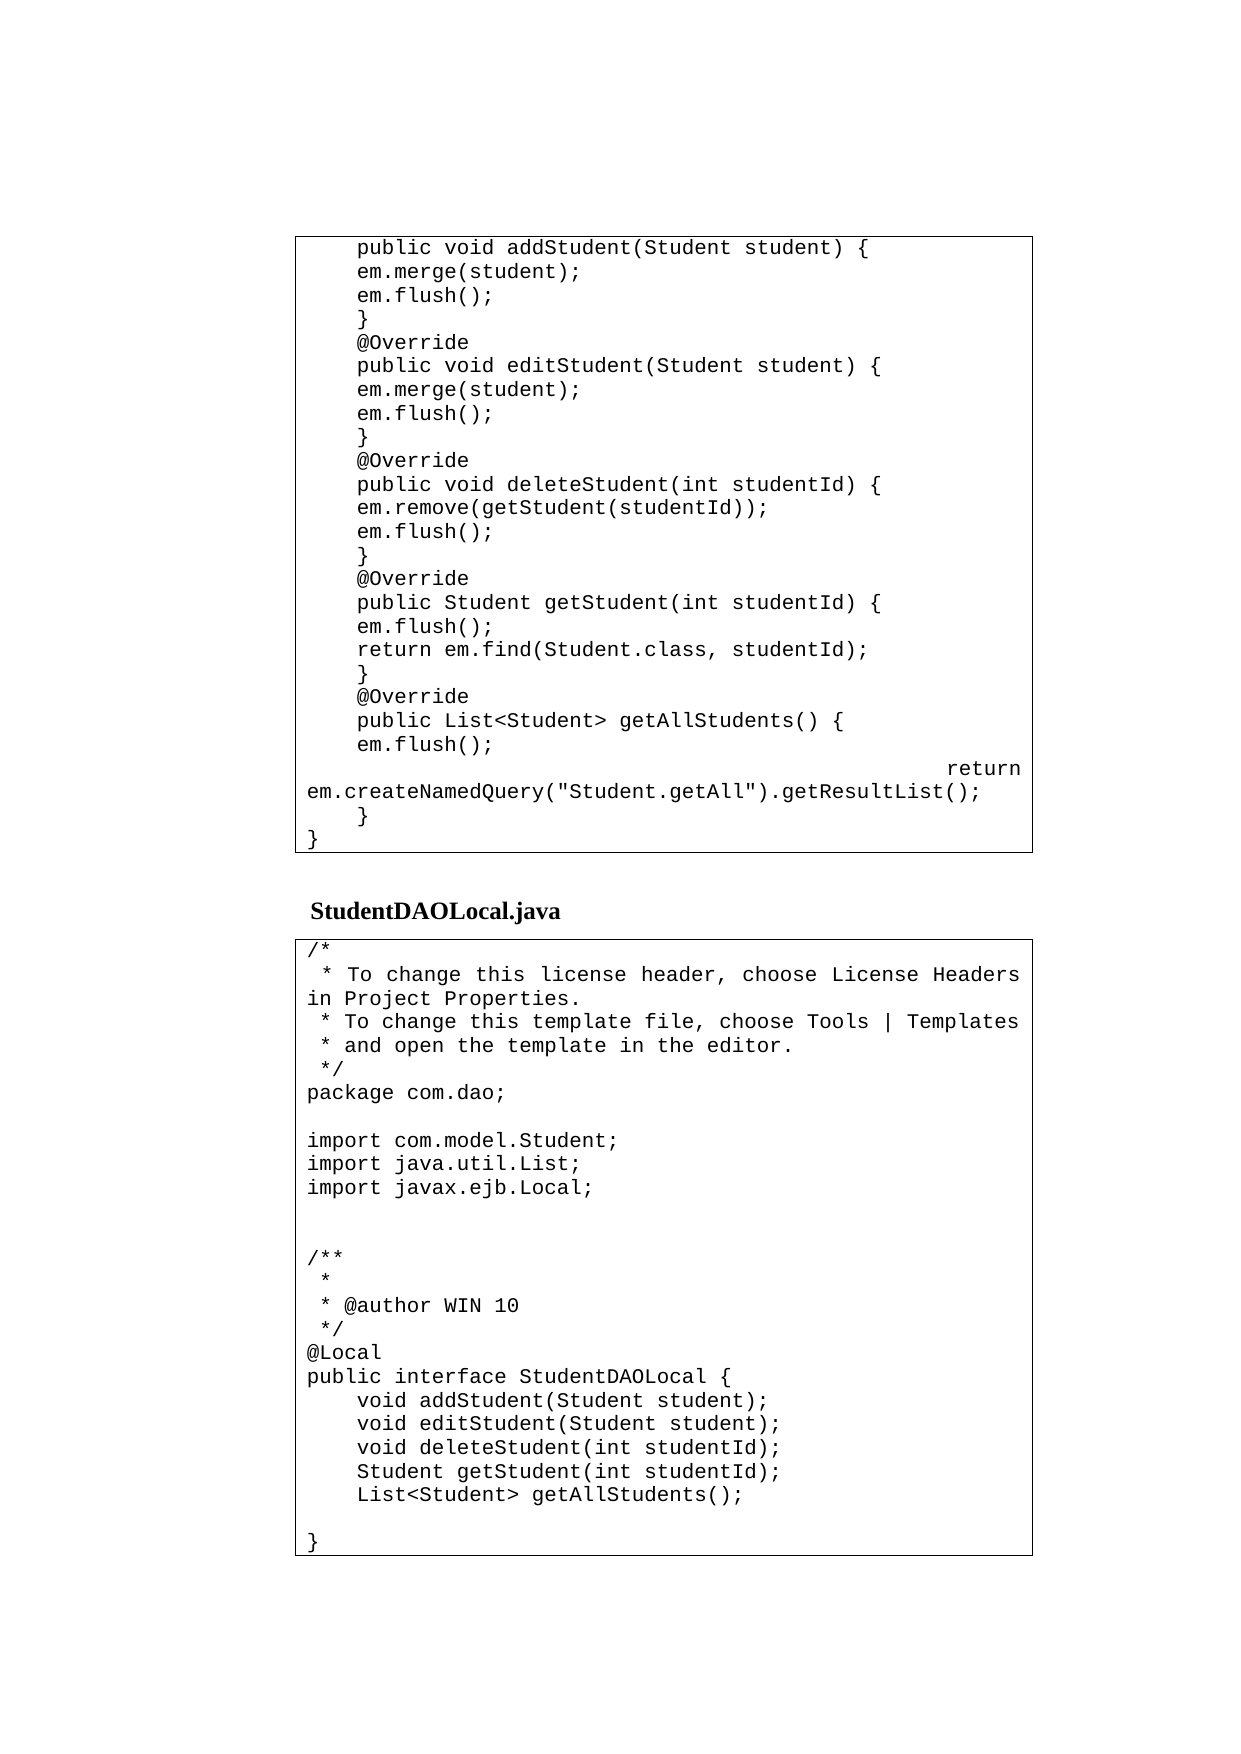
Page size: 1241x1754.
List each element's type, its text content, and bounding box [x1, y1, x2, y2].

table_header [296, 237, 1032, 852]
text StudentDAOLocal.java [310, 896, 1063, 925]
table_header /* * To change this license header, choose License Headers in Project Properties. * To change this template file, choose Tools | Templates * and open the template in the editor. */ package com.dao; import com.model.Student; import java.util.List; import javax.ejb.Local; /** * * @author WIN 10 */ @Local public interface StudentDAOLocal { void addStudent(Student student); void editStudent(Student student); void deleteStudent(int studentId); Student getStudent(int studentId); List<Student> getAllStudents(); } [296, 940, 1032, 1555]
